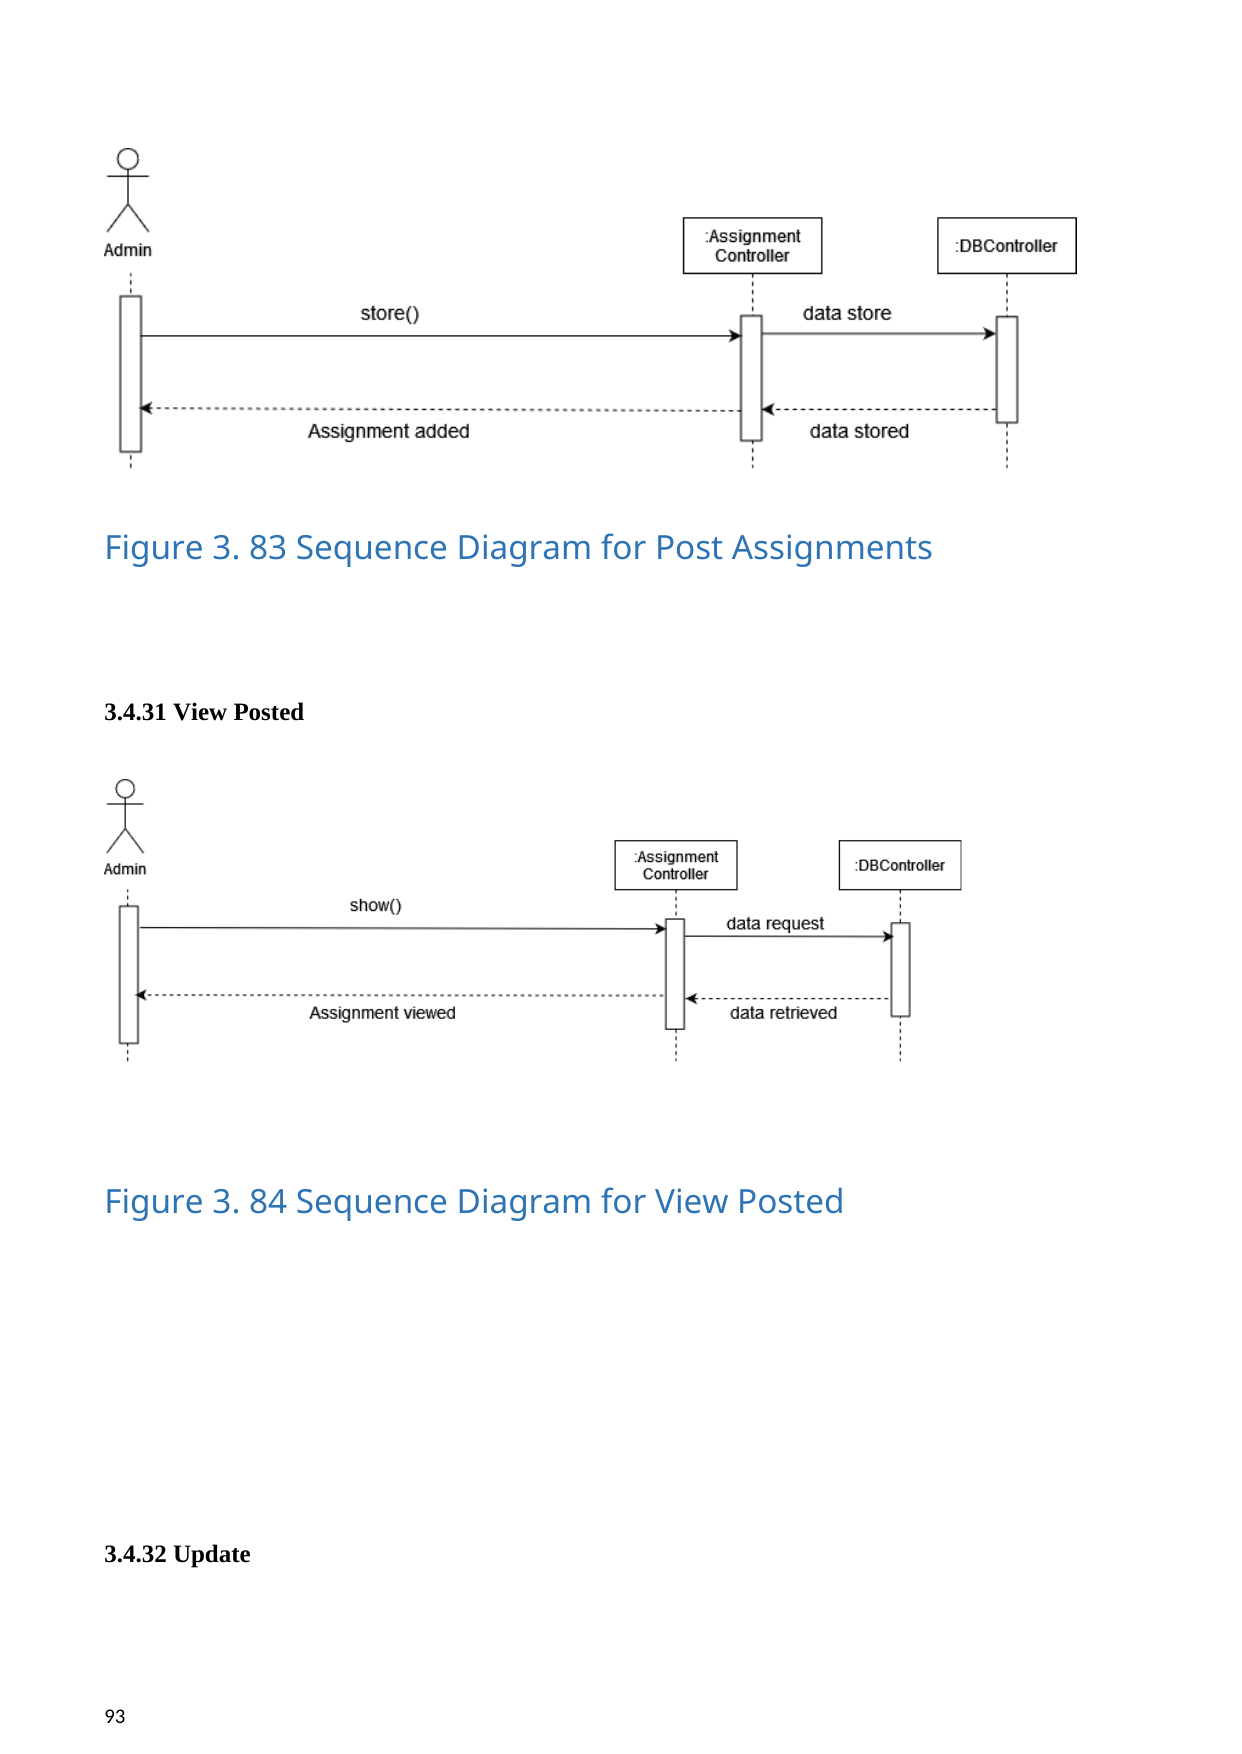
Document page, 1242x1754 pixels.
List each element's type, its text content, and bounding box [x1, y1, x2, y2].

subtitle Figure 3. 84 Sequence Diagram for View Posted [104, 1177, 1128, 1223]
picture [104, 779, 962, 1063]
text 3.4.32 Update [104, 1539, 1128, 1568]
text 3.4.31 View Posted [104, 697, 1128, 726]
subtitle Figure 3. 83 Sequence Diagram for Post Assignments [104, 523, 1128, 569]
picture [104, 148, 1077, 470]
